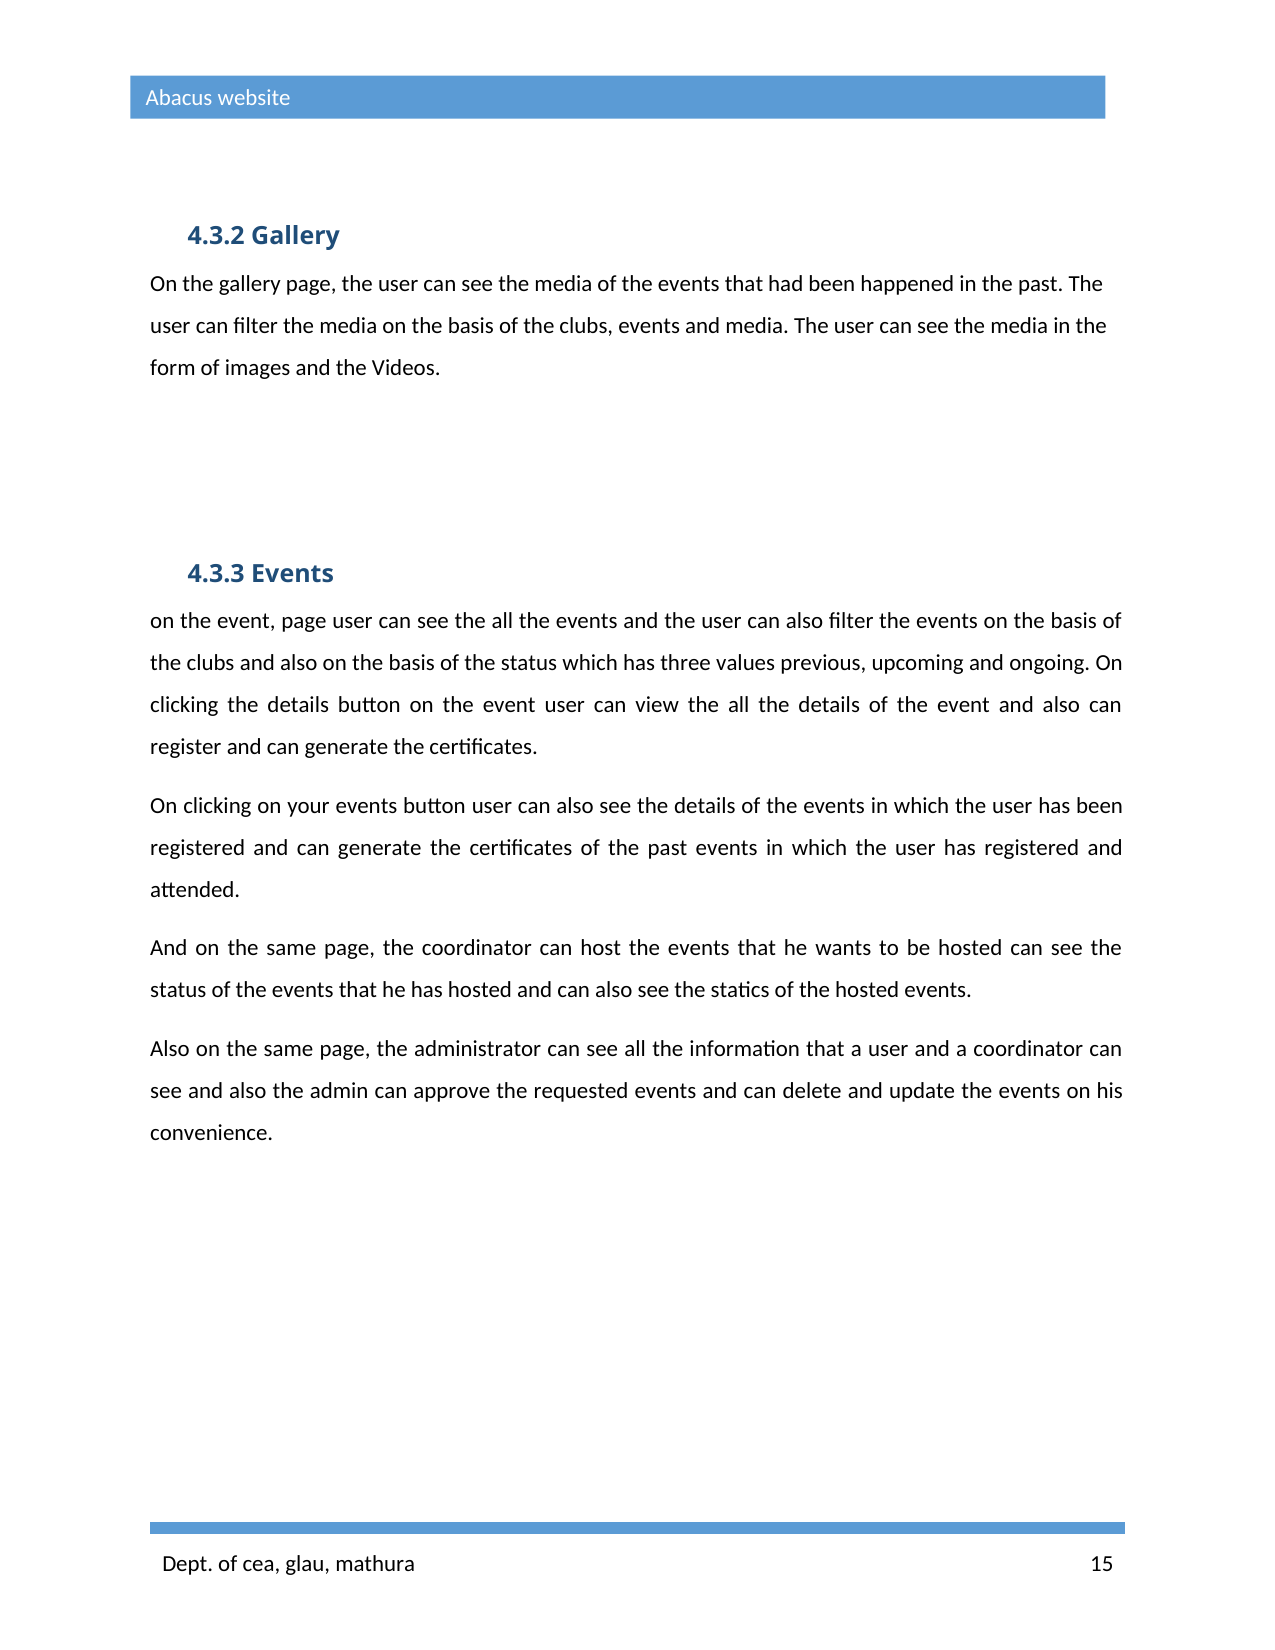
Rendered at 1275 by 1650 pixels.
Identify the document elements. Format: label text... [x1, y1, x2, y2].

text And on the same page, the coordinator can host the events that he wants to be hosted can see the status of the events that he has hosted and can also see the statics of the hosted events. [150, 933, 1125, 1003]
text Also on the same page, the administrator can see all the information that a user and a coordinator can see and also the admin can approve the requested events and can delete and update the events on his convenience. [150, 1034, 1125, 1146]
text On the gallery page, the user can see the media of the events that had been happened in the past. The user can filter the media on the basis of the clubs, events and media. The user can see the media in the form of images and the Videos. [150, 269, 1125, 381]
subtitle 4.3.2 Gallery [187, 218, 1125, 252]
subtitle 4.3.3 Events [187, 555, 1125, 589]
text on the event, page user can see the all the events and the user can also filter the events on the basis of the clubs and also on the basis of the status which has three values previous, upcoming and ongoing. On clicking the details button on the event user can view the all the details of the event and also can register and can generate the certificates. [150, 606, 1125, 760]
text On clicking on your events button user can also see the details of the events in which the user has been registered and can generate the certificates of the past events in which the user has registered and attended. [150, 791, 1125, 903]
